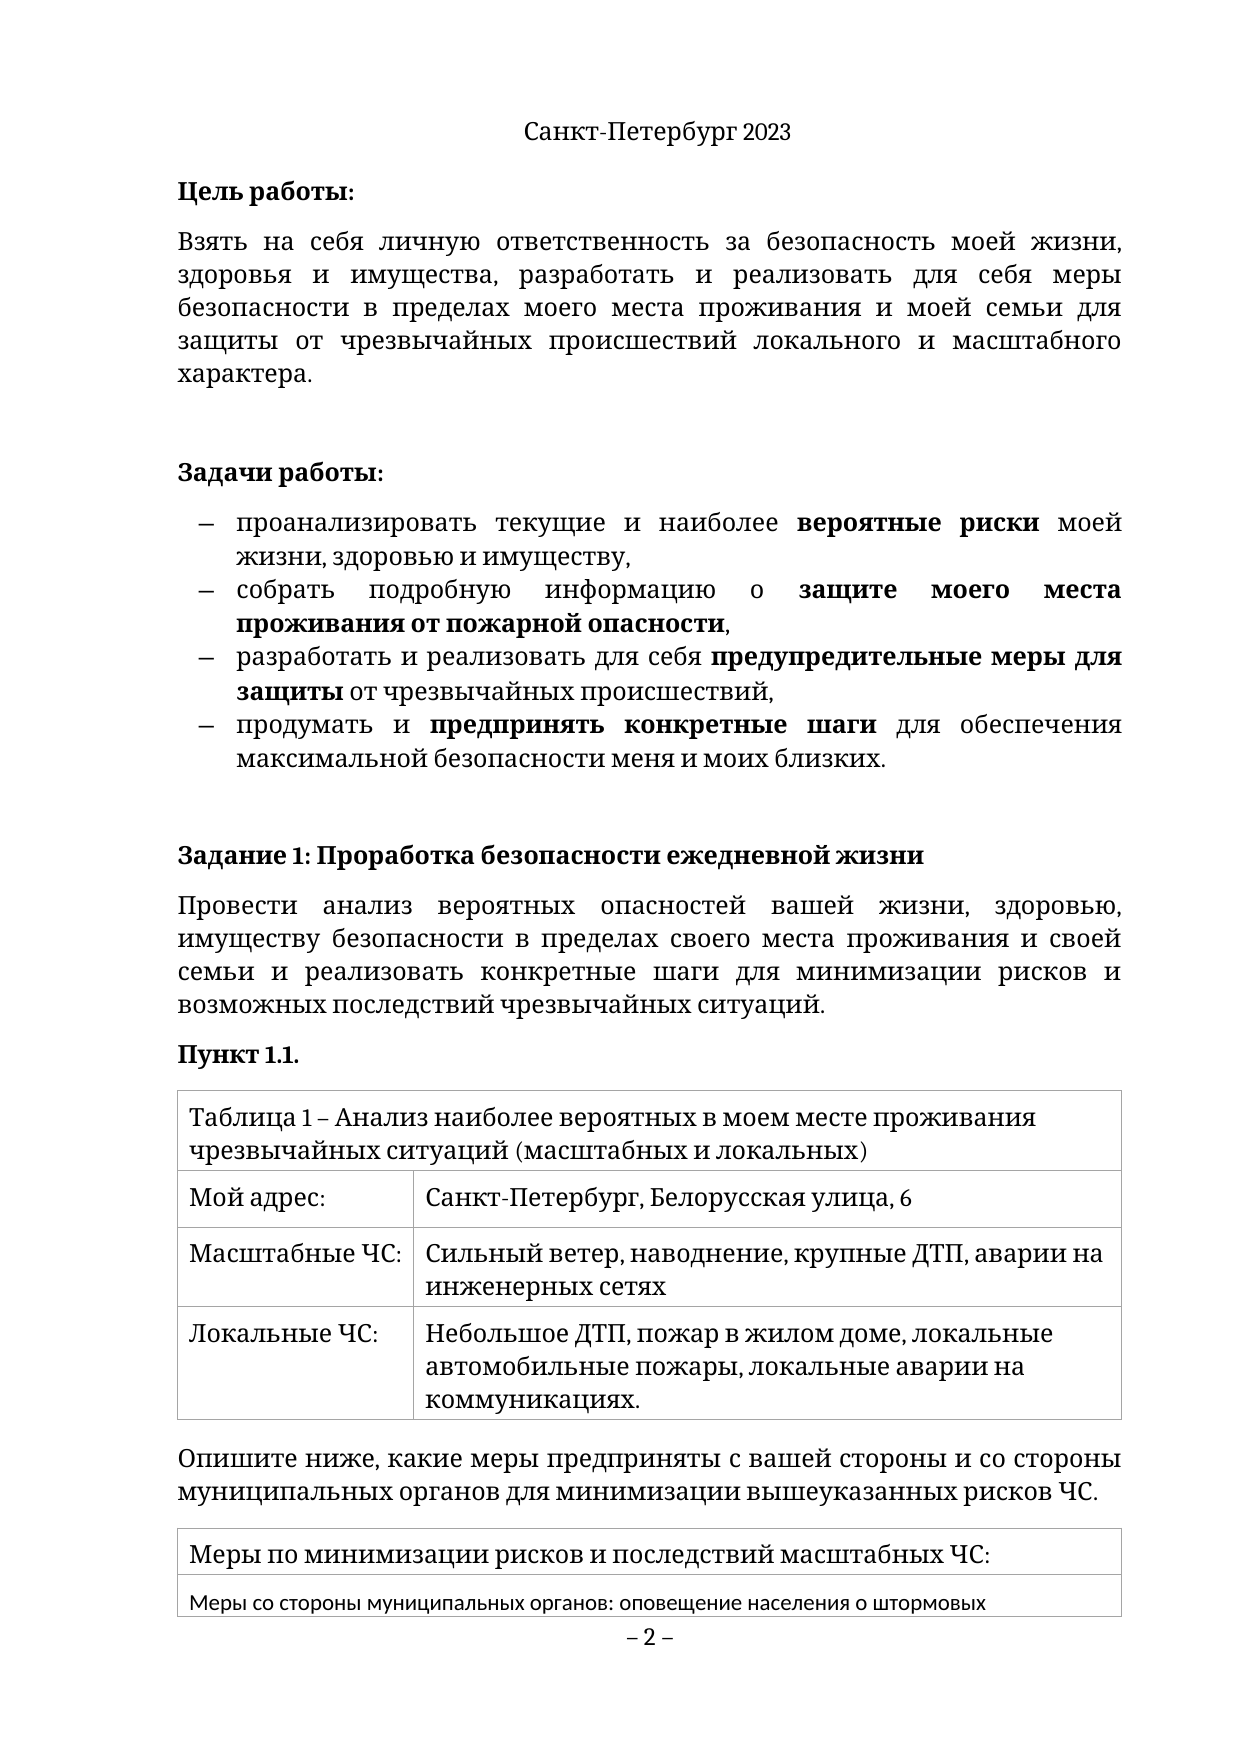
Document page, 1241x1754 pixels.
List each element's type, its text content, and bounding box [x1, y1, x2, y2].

text Санкт-Петербург 2023 [177, 118, 1122, 147]
text Провести анализ вероятных опасностей вашей жизни, здоровью, имуществу безопасности в пределах своего места проживания и своей семьи и реализовать конкретные шаги для минимизации рисков и возможных последствий чрезвычайных ситуаций. [177, 892, 1122, 1020]
table_cell Мой адрес: [178, 1171, 413, 1227]
table_cell Локальные ЧС: [178, 1307, 413, 1419]
text Опишите ниже, какие меры предприняты с вашей стороны и со стороны муниципальных органов для минимизации вышеуказанных рисков ЧС. [177, 1445, 1122, 1507]
table_cell Санкт-Петербург, Белорусская улица, 6 [414, 1171, 1121, 1227]
list разработать и реализовать для себя предупредительные меры для защиты от чрезвычайных происшествий, [199, 643, 1122, 706]
text Цель работы: [177, 178, 1122, 207]
table_header Таблица 1 – Анализ наиболее вероятных в моем месте проживания чрезвычайных ситуаций (масштабных и локальных) [178, 1091, 1121, 1170]
text Задание 1: Проработка безопасности ежедневной жизни [177, 842, 1122, 871]
table_header Меры по минимизации рисков и последствий масштабных ЧС: [178, 1529, 1121, 1574]
table_cell Небольшое ДТП, пожар в жилом доме, локальные автомобильные пожары, локальные аварии на коммуникациях. [414, 1307, 1121, 1419]
list продумать и предпринять конкретные шаги для обеспечения максимальной безопасности меня и моих близких. [199, 711, 1122, 774]
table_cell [178, 1575, 1121, 1616]
text Пункт 1.1. [177, 1041, 1122, 1069]
text Взять на себя личную ответственность за безопасность моей жизни, здоровья и имущества, разработать и реализовать для себя меры безопасности в пределах моего места проживания и моей семьи для защиты от чрезвычайных происшествий локального и масштабного характера. [177, 228, 1122, 388]
text Задачи работы: [177, 459, 1122, 488]
list проанализировать текущие и наиболее вероятные риски моей жизни, здоровью и имуществу, [199, 509, 1122, 572]
list собрать подробную информацию о защите моего места проживания от пожарной опасности, [199, 576, 1122, 639]
table_cell Сильный ветер, наводнение, крупные ДТП, аварии на инженерных сетях [414, 1228, 1121, 1306]
table_cell Масштабные ЧС: [178, 1228, 413, 1306]
